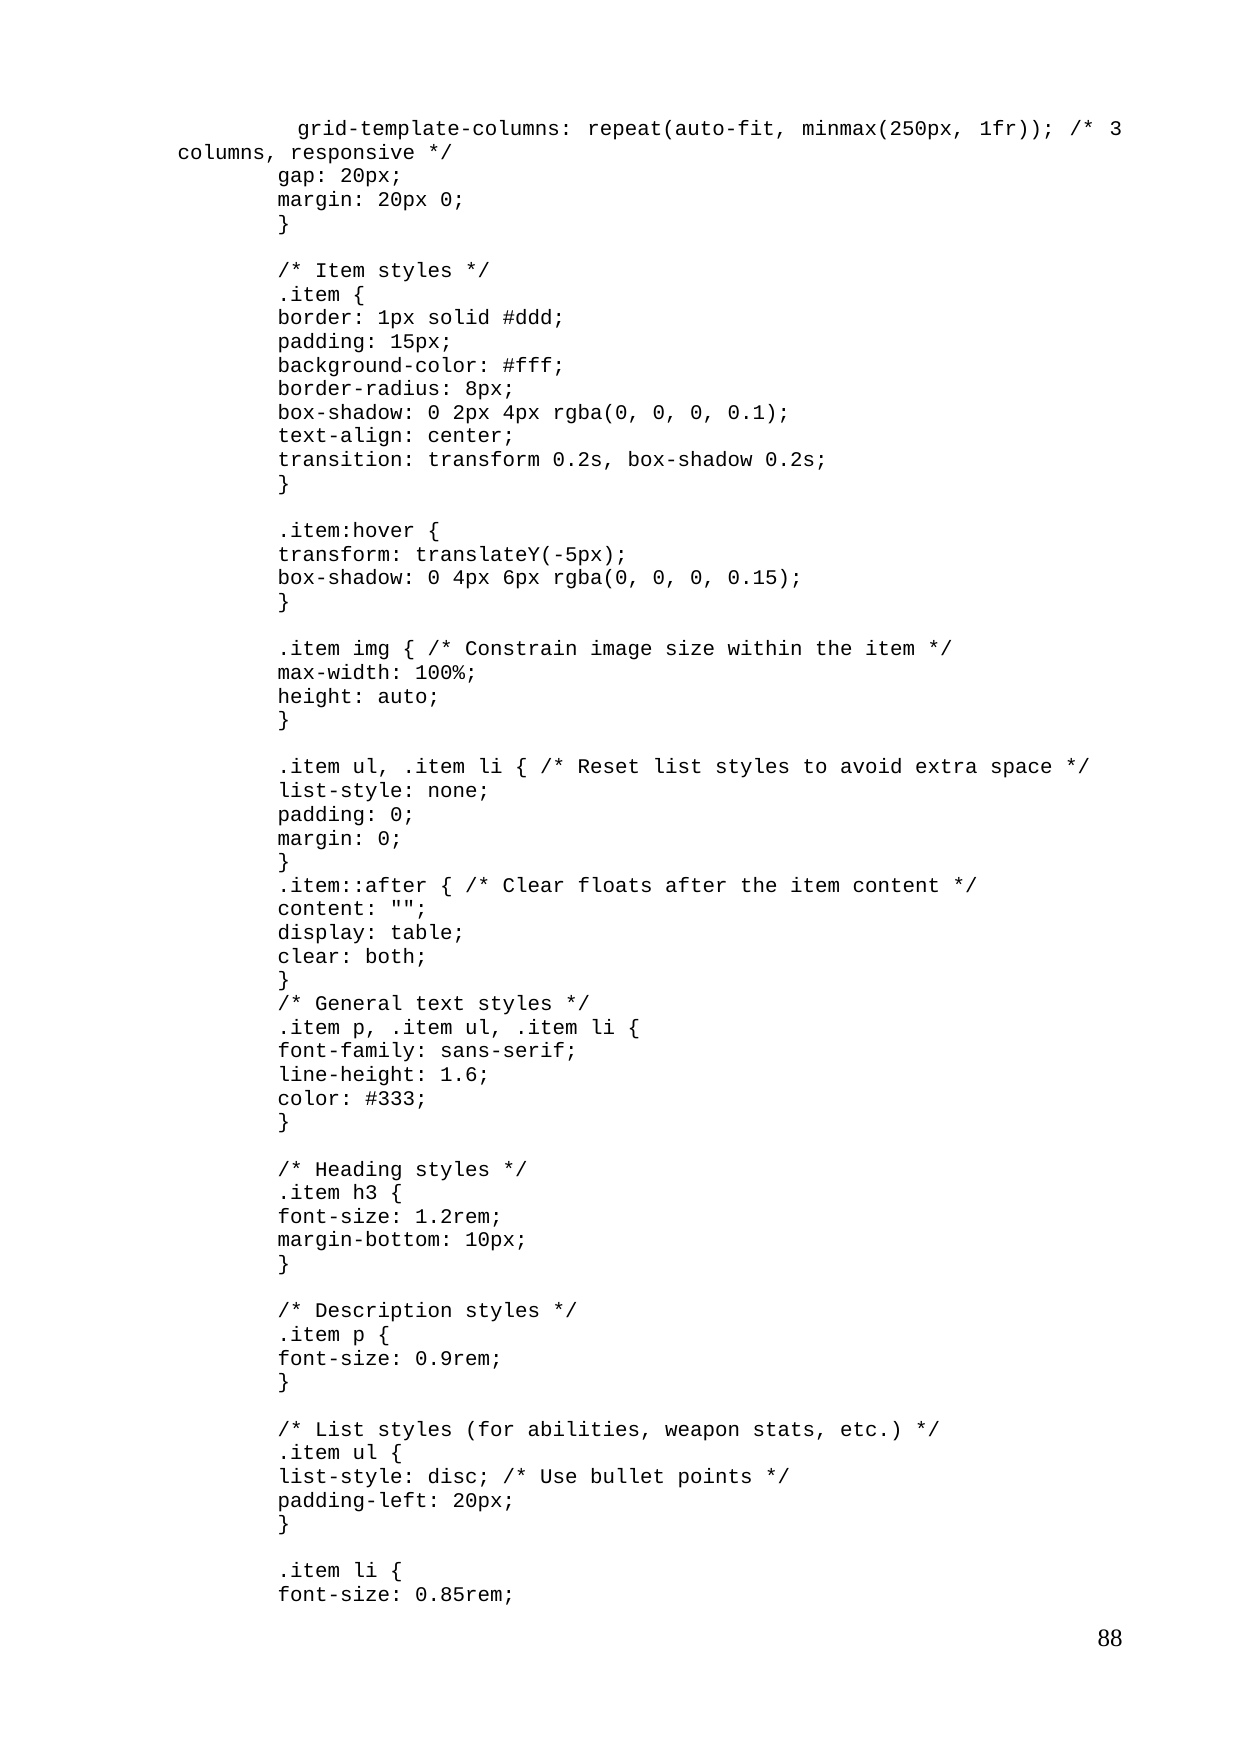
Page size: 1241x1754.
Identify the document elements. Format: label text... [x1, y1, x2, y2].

text padding-left: 20px; [177, 1489, 1122, 1513]
text .item::after { /* Clear floats after the item content */ [177, 875, 1122, 898]
text /* Item styles */ [177, 260, 1122, 284]
text margin: 20px 0; [177, 189, 1122, 213]
text /* Description styles */ [177, 1300, 1122, 1324]
text .item p { [177, 1324, 1122, 1348]
text border: 1px solid #ddd; [177, 307, 1122, 331]
text box-shadow: 0 4px 6px rgba(0, 0, 0, 0.15); [177, 567, 1122, 591]
text } [177, 1513, 1122, 1537]
text transform: translateY(-5px); [177, 544, 1122, 567]
text grid-template-columns: repeat(auto-fit, minmax(250px, 1fr)); /* 3 columns, responsive */ [177, 118, 1122, 165]
text .item ul { [177, 1442, 1122, 1466]
text } [177, 709, 1122, 733]
text } [177, 1371, 1122, 1395]
text border-radius: 8px; [177, 378, 1122, 402]
text font-size: 1.2rem; [177, 1206, 1122, 1229]
text list-style: none; [177, 780, 1122, 804]
text clear: both; [177, 946, 1122, 969]
text background-color: #fff; [177, 354, 1122, 378]
text padding: 15px; [177, 331, 1122, 354]
text .item img { /* Constrain image size within the item */ [177, 638, 1122, 662]
text .item h3 { [177, 1182, 1122, 1206]
text } [177, 1111, 1122, 1135]
text } [177, 969, 1122, 993]
text /* List styles (for abilities, weapon stats, etc.) */ [177, 1419, 1122, 1442]
text font-size: 0.9rem; [177, 1348, 1122, 1371]
text .item li { [177, 1561, 1122, 1584]
text font-size: 0.85rem; [177, 1584, 1122, 1608]
text color: #333; [177, 1088, 1122, 1111]
text font-family: sans-serif; [177, 1040, 1122, 1064]
text .item p, .item ul, .item li { [177, 1017, 1122, 1040]
text box-shadow: 0 2px 4px rgba(0, 0, 0, 0.1); [177, 402, 1122, 426]
text .item ul, .item li { /* Reset list styles to avoid extra space */ [177, 757, 1122, 780]
text content: ""; [177, 898, 1122, 922]
text /* Heading styles */ [177, 1158, 1122, 1182]
text line-height: 1.6; [177, 1064, 1122, 1088]
text /* General text styles */ [177, 993, 1122, 1017]
text gap: 20px; [177, 165, 1122, 189]
text height: auto; [177, 686, 1122, 709]
text } [177, 213, 1122, 236]
text list-style: disc; /* Use bullet points */ [177, 1466, 1122, 1489]
text transition: transform 0.2s, box-shadow 0.2s; [177, 449, 1122, 473]
text max-width: 100%; [177, 662, 1122, 686]
text margin-bottom: 10px; [177, 1229, 1122, 1253]
text text-align: center; [177, 426, 1122, 449]
text } [177, 1253, 1122, 1277]
text padding: 0; [177, 804, 1122, 827]
text } [177, 591, 1122, 615]
text } [177, 851, 1122, 875]
text .item:hover { [177, 520, 1122, 544]
text margin: 0; [177, 827, 1122, 851]
text .item { [177, 284, 1122, 307]
text display: table; [177, 922, 1122, 946]
text } [177, 473, 1122, 496]
